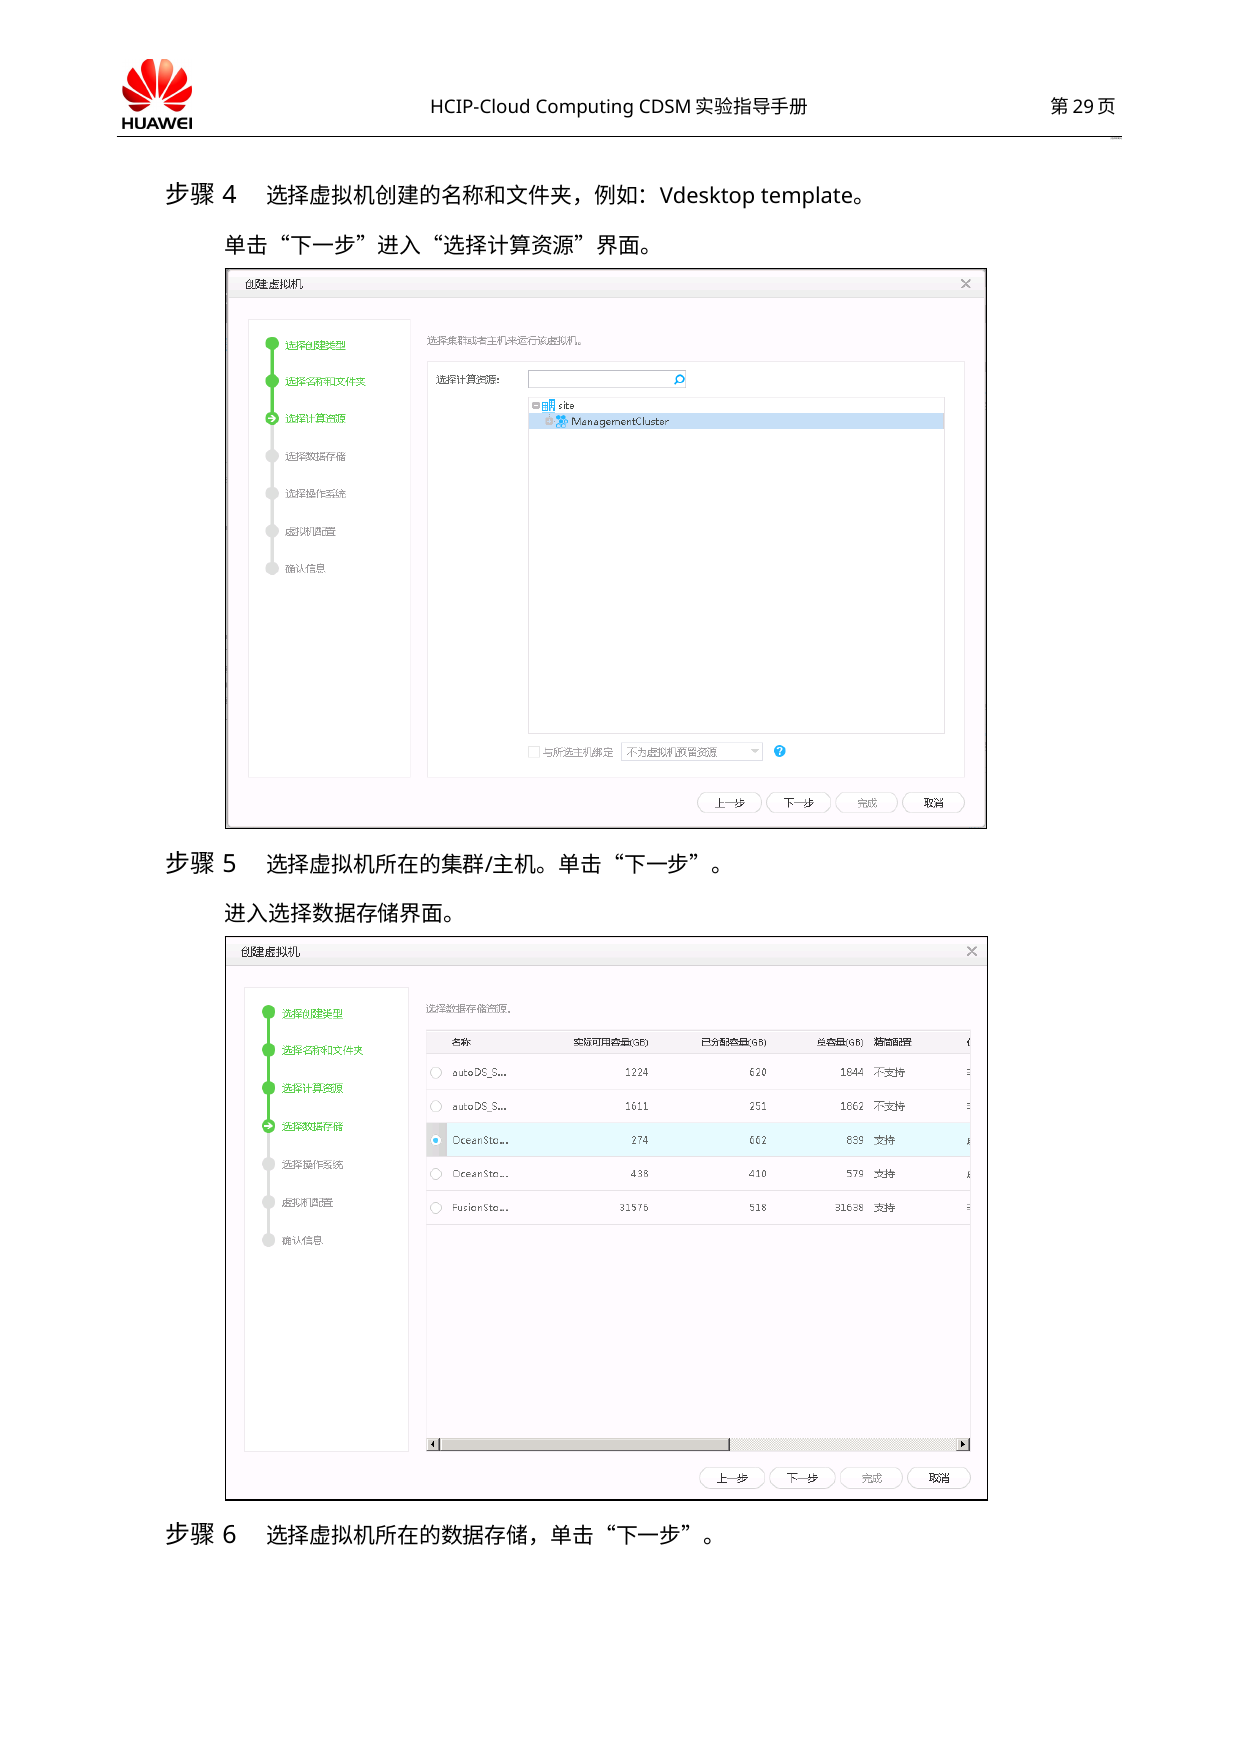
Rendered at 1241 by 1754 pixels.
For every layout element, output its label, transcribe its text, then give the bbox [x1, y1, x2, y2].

picture [122, 59, 192, 129]
text 单击“下一步”进入“选择计算资源”界面。 [224, 228, 1122, 259]
text 选择虚拟机所在的集群/主机。单击“下一步”。 [236, 845, 1122, 879]
picture [226, 269, 986, 828]
text 进入选择数据存储界面。 [224, 896, 1122, 928]
text 选择虚拟机所在的数据存储，单击“下一步”。 [236, 1517, 1122, 1551]
picture [226, 937, 987, 1499]
text 选择虚拟机创建的名称和文件夹，例如：Vdesktop template。 [236, 177, 1122, 211]
